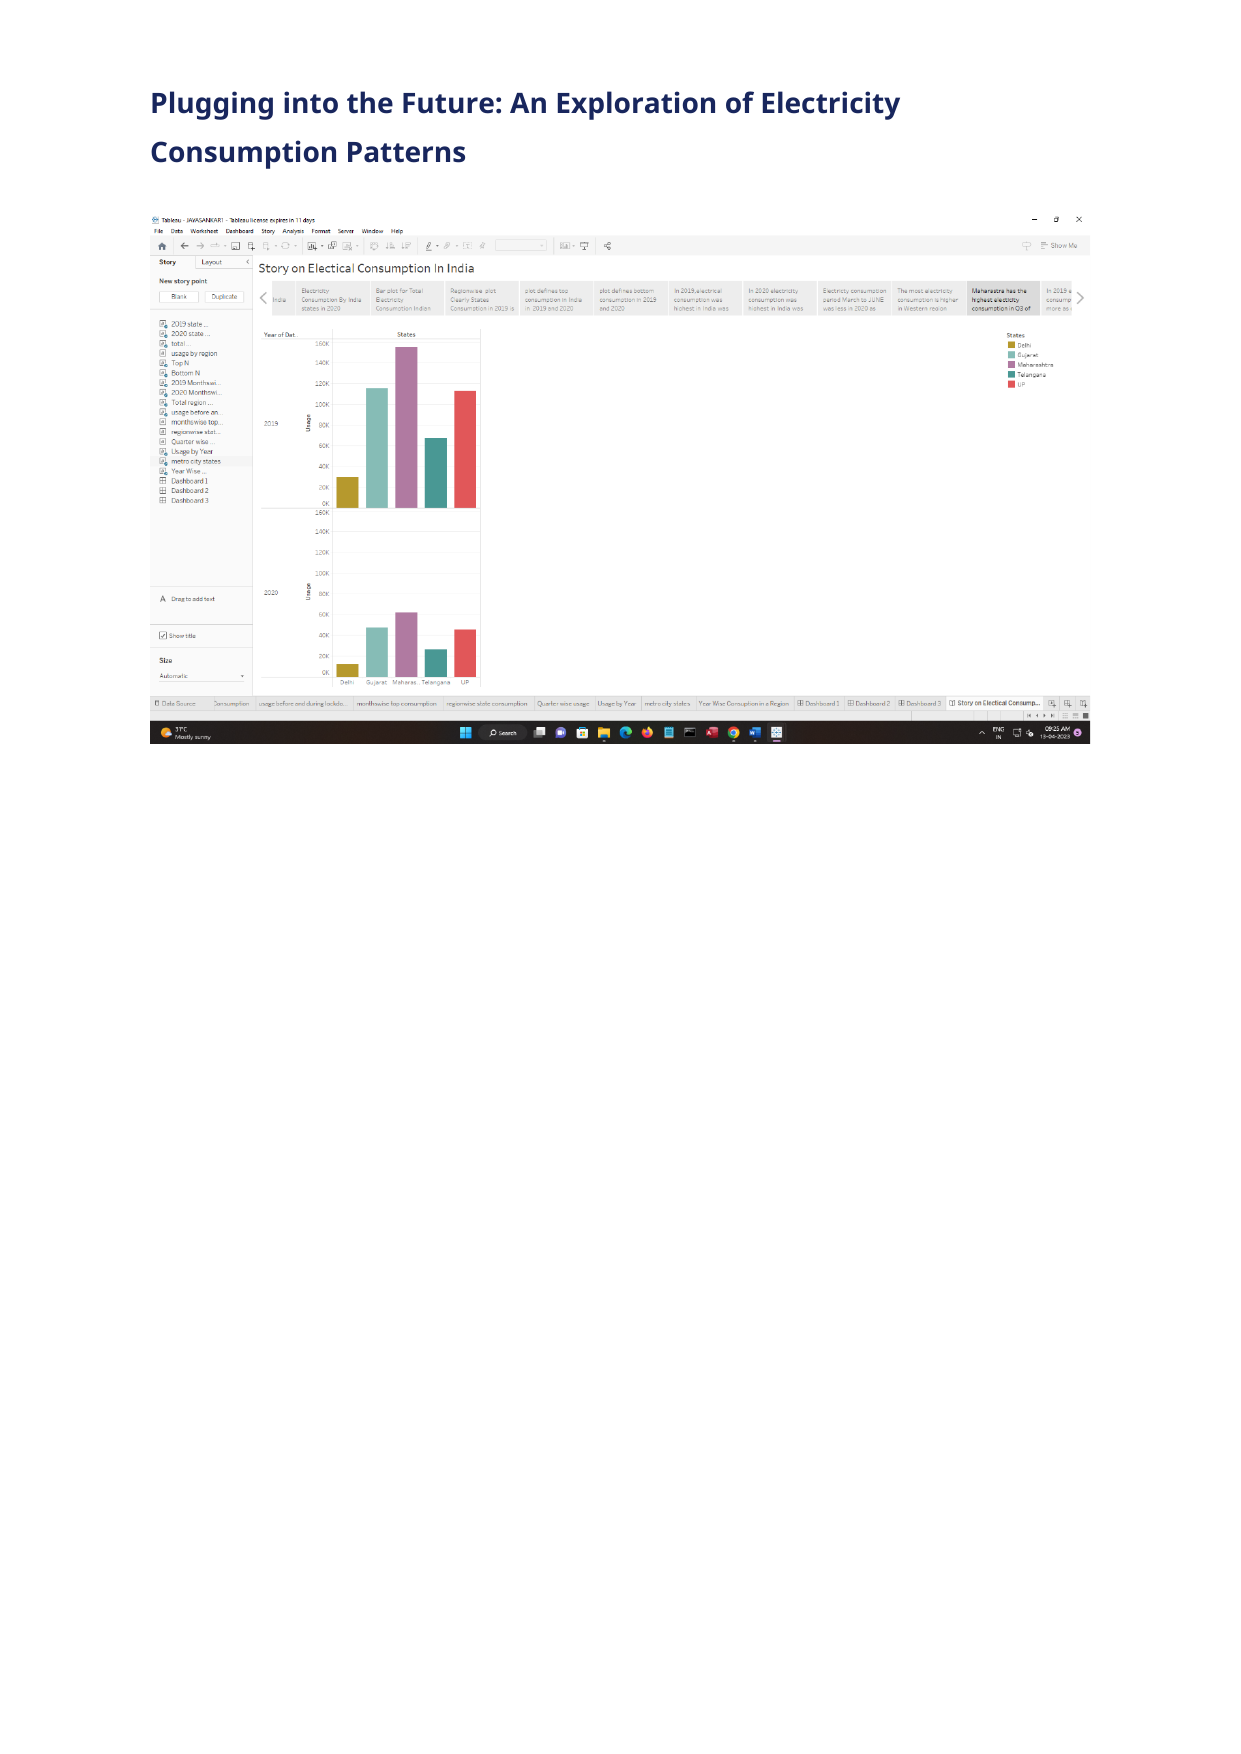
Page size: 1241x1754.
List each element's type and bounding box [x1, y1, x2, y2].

picture [150, 214, 1091, 744]
